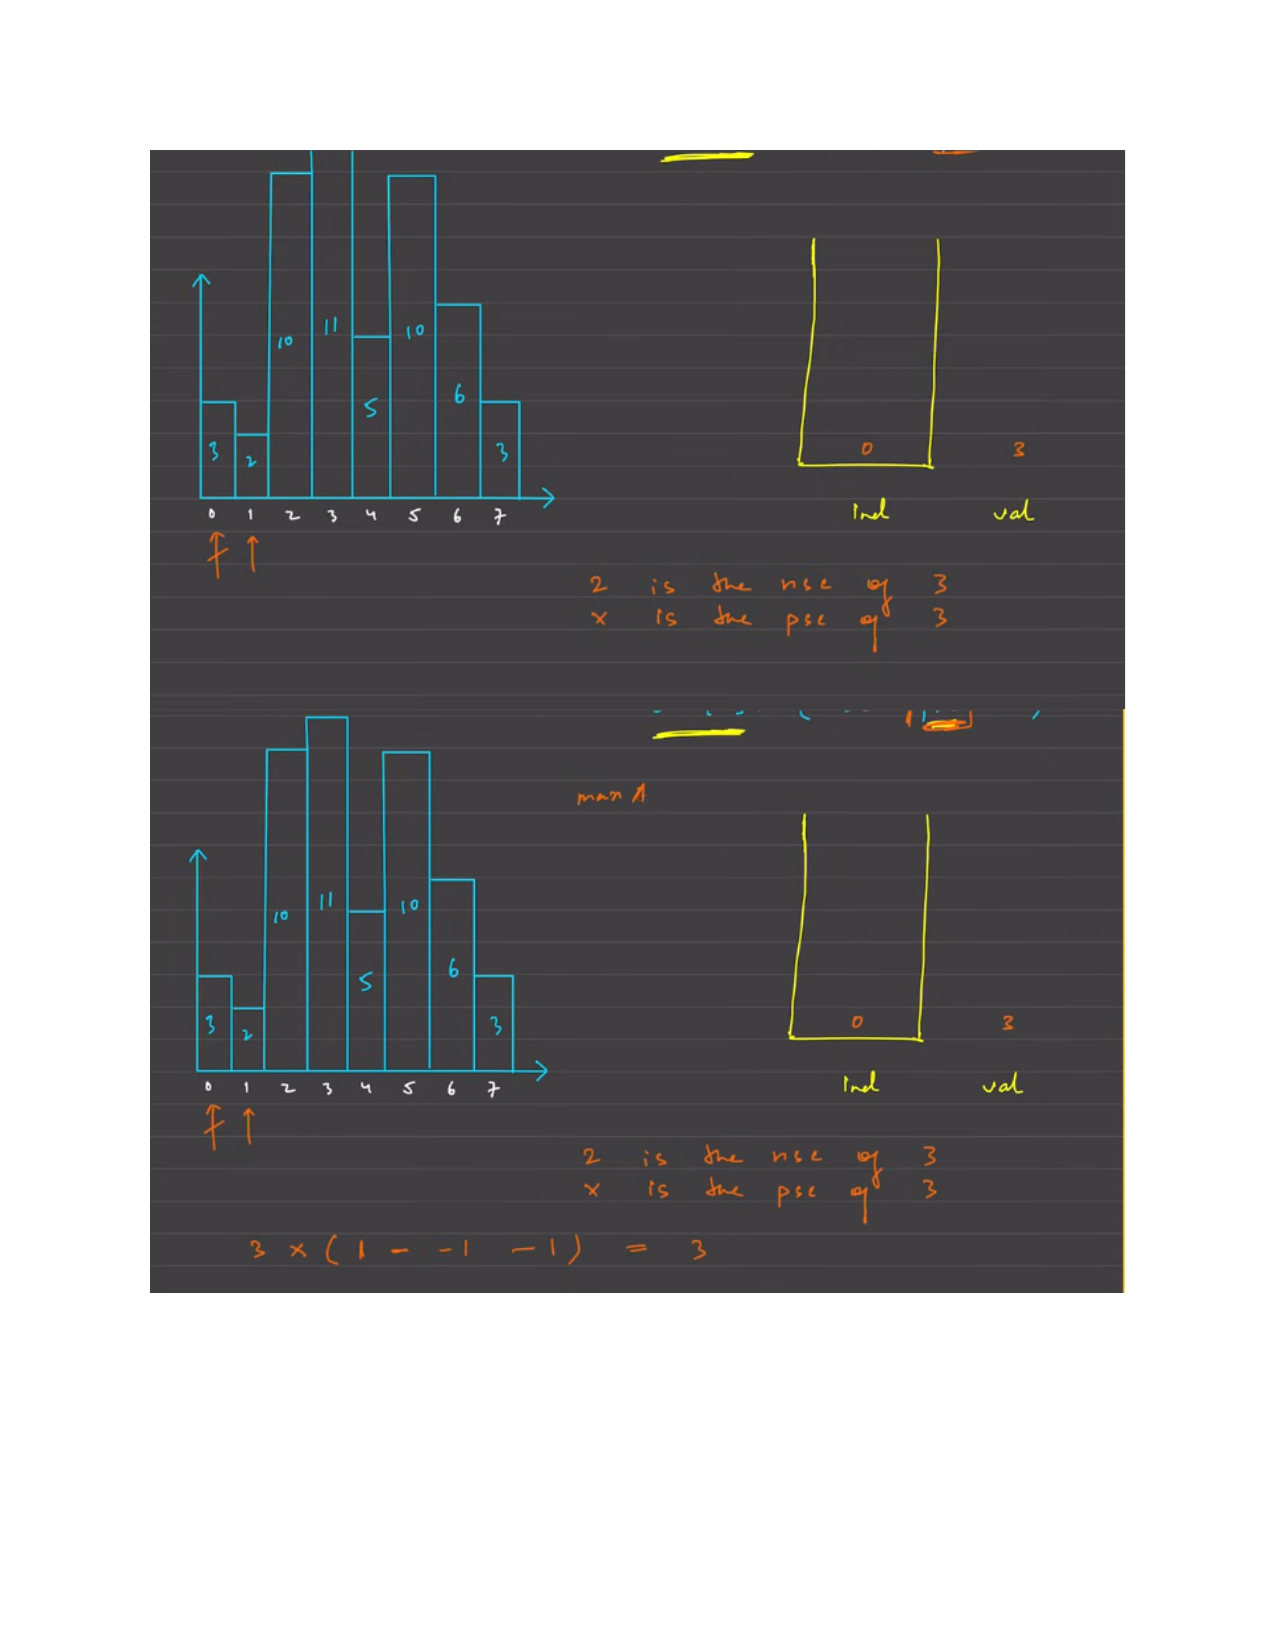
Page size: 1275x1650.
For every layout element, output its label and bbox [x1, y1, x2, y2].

picture [150, 150, 1125, 1293]
